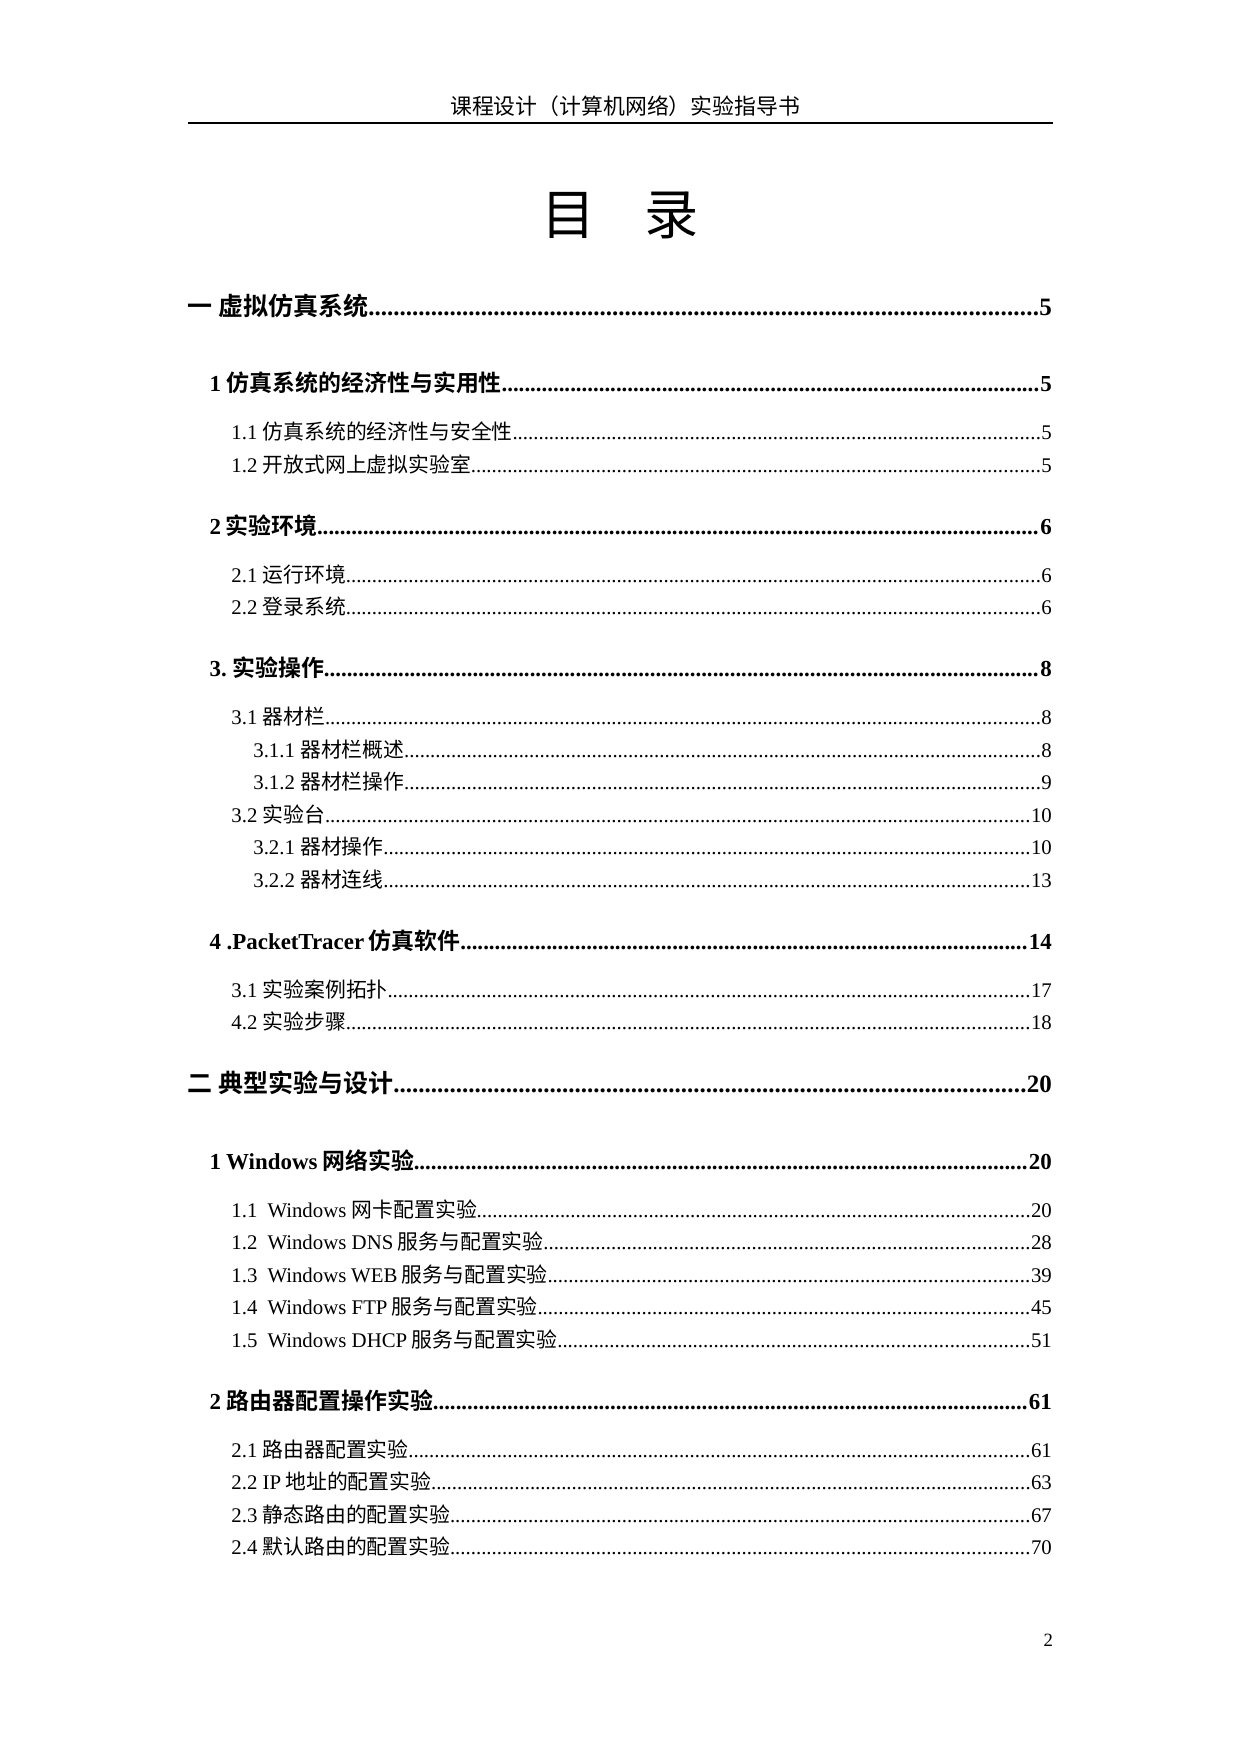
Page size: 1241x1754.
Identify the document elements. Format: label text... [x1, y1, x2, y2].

text 3.2.2 器材连线 13 [253, 862, 1053, 894]
text 3.1.2 器材栏操作 9 [253, 764, 1053, 797]
text 3. 实验操作 8 [209, 634, 1053, 699]
text 2.2 IP地址的配置实验 63 [231, 1464, 1053, 1497]
text 2.2 登录系统 6 [231, 589, 1053, 622]
text 二 典型实验与设计 20 [187, 1049, 1053, 1114]
text 1.2 开放式网上虚拟实验室 5 [231, 447, 1053, 479]
text 目 录 [187, 162, 1053, 259]
text 3.1 器材栏 8 [231, 699, 1053, 732]
text 3.2 实验台 10 [231, 797, 1053, 829]
text 1.1 Windows 网卡配置实验 20 [231, 1192, 1053, 1224]
text 4 .PacketTracer仿真软件 14 [209, 907, 1053, 972]
text 一 虚拟仿真系统 5 [187, 272, 1053, 337]
text 2实验环境 6 [209, 492, 1053, 557]
text 2.1 运行环境 6 [231, 557, 1053, 589]
text 2.1 路由器配置实验 61 [231, 1432, 1053, 1464]
text 3.2.1 器材操作 10 [253, 829, 1053, 862]
text 1.3 Windows WEB服务与配置实验 39 [231, 1257, 1053, 1289]
text 1 Windows网络实验 20 [209, 1127, 1053, 1192]
text 1.1 仿真系统的经济性与安全性 5 [231, 414, 1053, 447]
text 1.4 Windows FTP服务与配置实验 45 [231, 1289, 1053, 1322]
text 2 路由器配置操作实验 61 [209, 1367, 1053, 1432]
text 3.1.1 器材栏概述 8 [253, 732, 1053, 764]
text 1 仿真系统的经济性与实用性 5 [209, 349, 1053, 414]
text 2.4 默认路由的配置实验 70 [231, 1529, 1053, 1562]
text 3.1 实验案例拓扑 17 [231, 972, 1053, 1004]
text 4.2 实验步骤 18 [231, 1004, 1053, 1037]
text 1.5 Windows DHCP服务与配置实验 51 [231, 1322, 1053, 1354]
text 1.2 Windows DNS服务与配置实验 28 [231, 1224, 1053, 1257]
text 2.3 静态路由的配置实验 67 [231, 1497, 1053, 1529]
